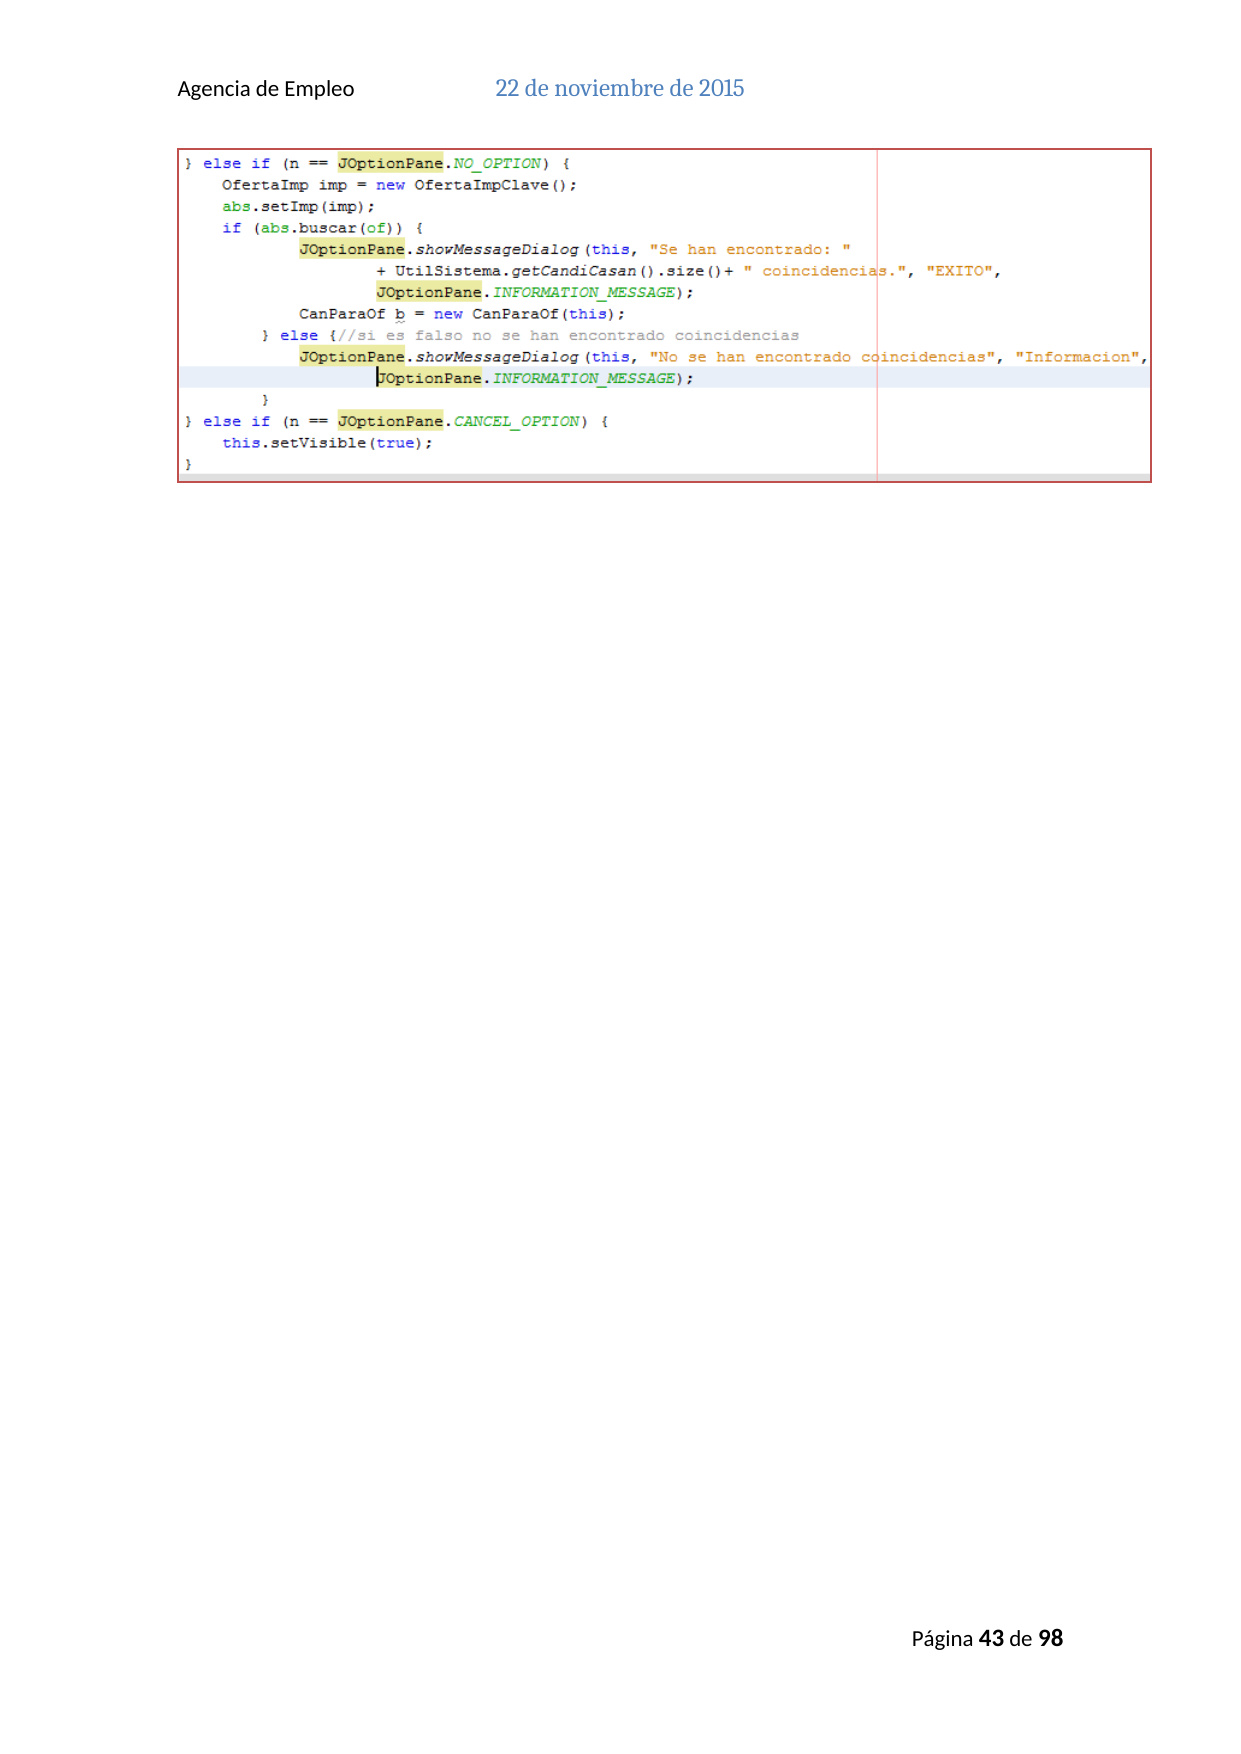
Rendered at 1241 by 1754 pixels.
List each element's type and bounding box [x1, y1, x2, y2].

picture [179, 150, 1150, 481]
